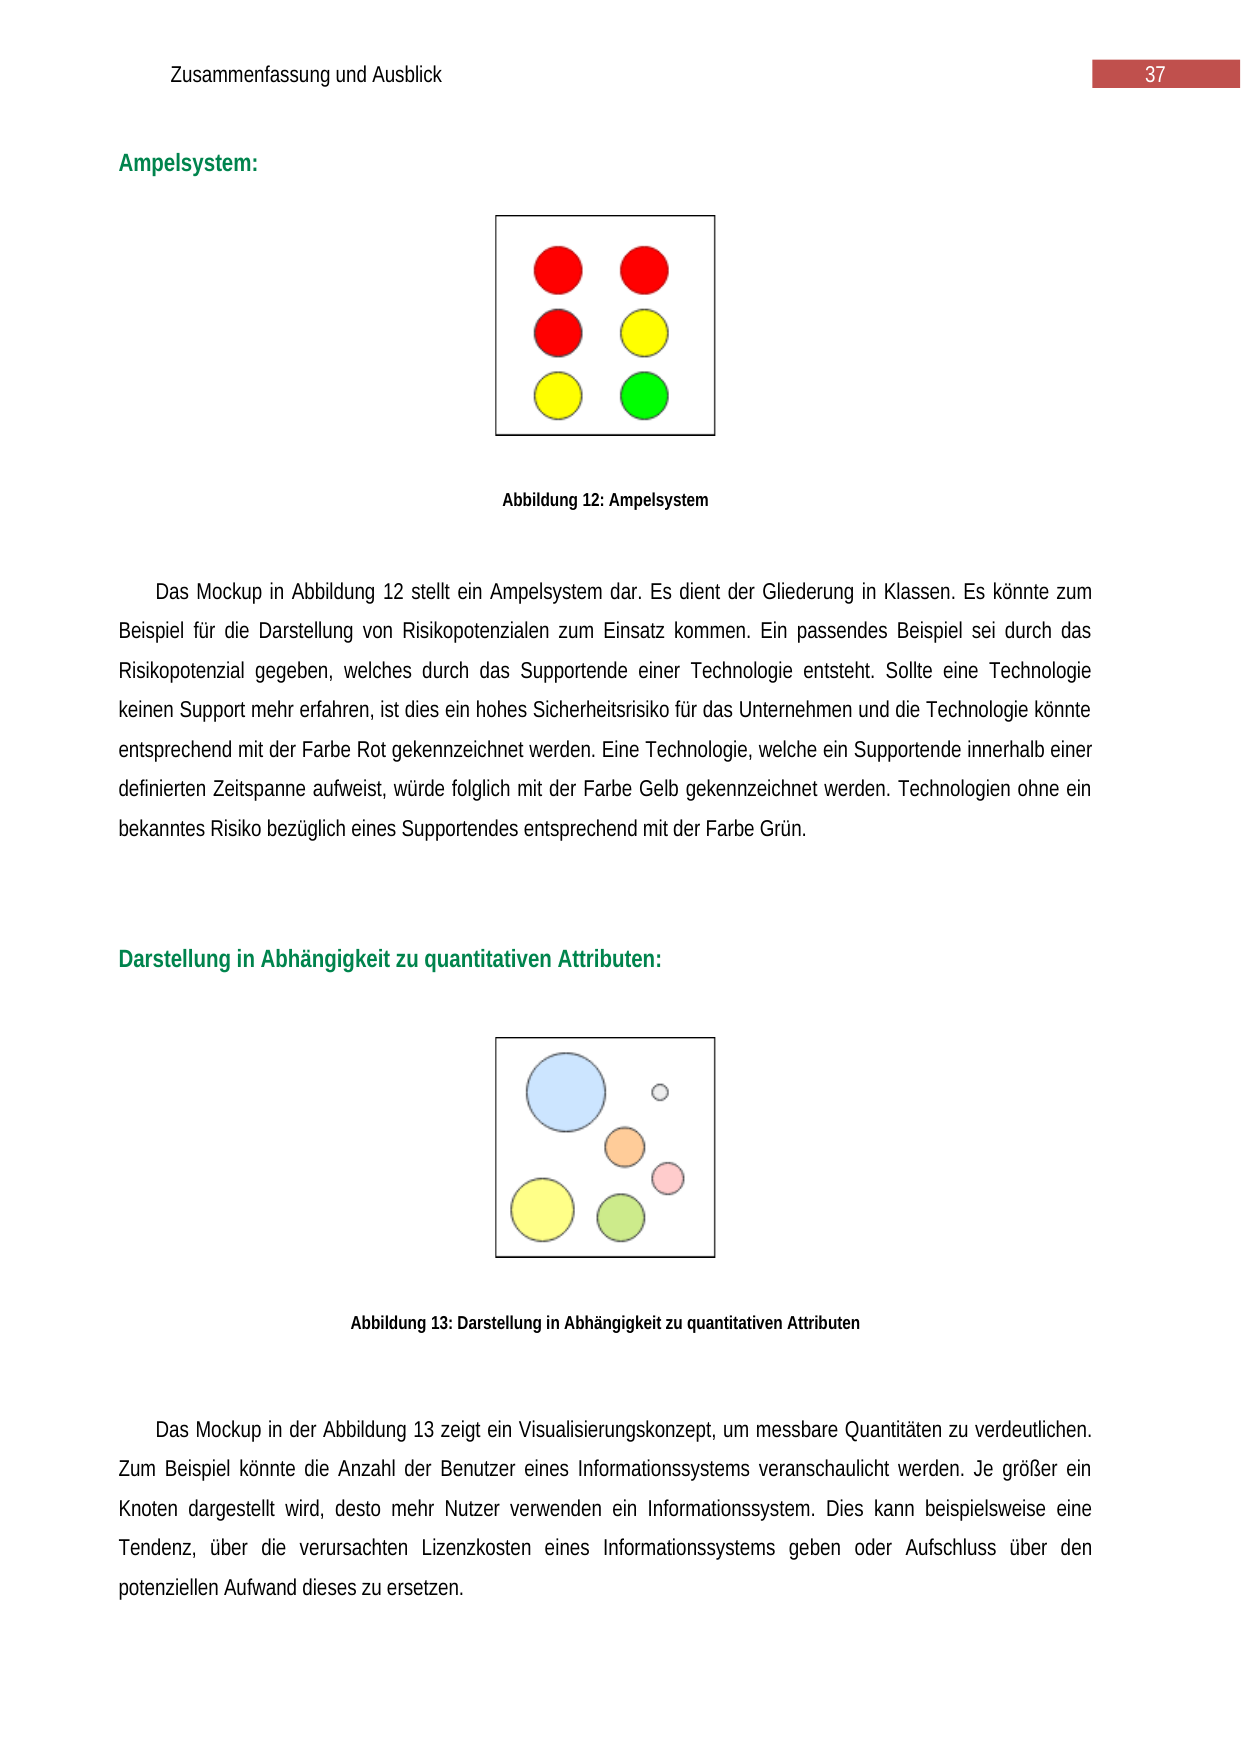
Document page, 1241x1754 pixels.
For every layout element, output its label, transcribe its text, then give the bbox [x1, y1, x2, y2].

picture [495, 1037, 716, 1258]
picture [495, 215, 716, 436]
text Das Mockup in der Abbildung 13 zeigt ein Visualisierungskonzept, um messbare Quantitäten zu verdeutlichen. Zum Beispiel könnte die Anzahl der Benutzer eines Informationssystems veranschaulicht werden. Je größer ein Knoten dargestellt wird, desto mehr Nutzer verwenden ein Informationssystem. Dies kann beispielsweise eine Tendenz, über die verursachten Lizenzkosten eines Informationssystems geben oder Aufschluss über den potenziellen Aufwand dieses zu ersetzen. [118, 1416, 1092, 1600]
text Das Mockup in Abbildung 12 stellt ein Ampelsystem dar. Es dient der Gliederung in Klassen. Es könnte zum Beispiel für die Darstellung von Risikopotenzialen zum Einsatz kommen. Ein passendes Beispiel sei durch das Risikopotenzial gegeben, welches durch das Supportende einer Technologie entsteht. Sollte eine Technologie keinen Support mehr erfahren, ist dies ein hohes Sicherheitsrisiko für das Unternehmen und die Technologie könnte entsprechend mit der Farbe Rot gekennzeichnet werden. Eine Technologie, welche ein Supportende innerhalb einer definierten Zeitspanne aufweist, würde folglich mit der Farbe Gelb gekennzeichnet werden. Technologien ohne ein bekanntes Risiko bezüglich eines Supportendes entsprechend mit der Farbe Grün. [118, 578, 1092, 841]
text Darstellung in Abhängigkeit zu quantitativen Attributen: [118, 943, 1092, 972]
text Ampelsystem: [118, 148, 1092, 176]
